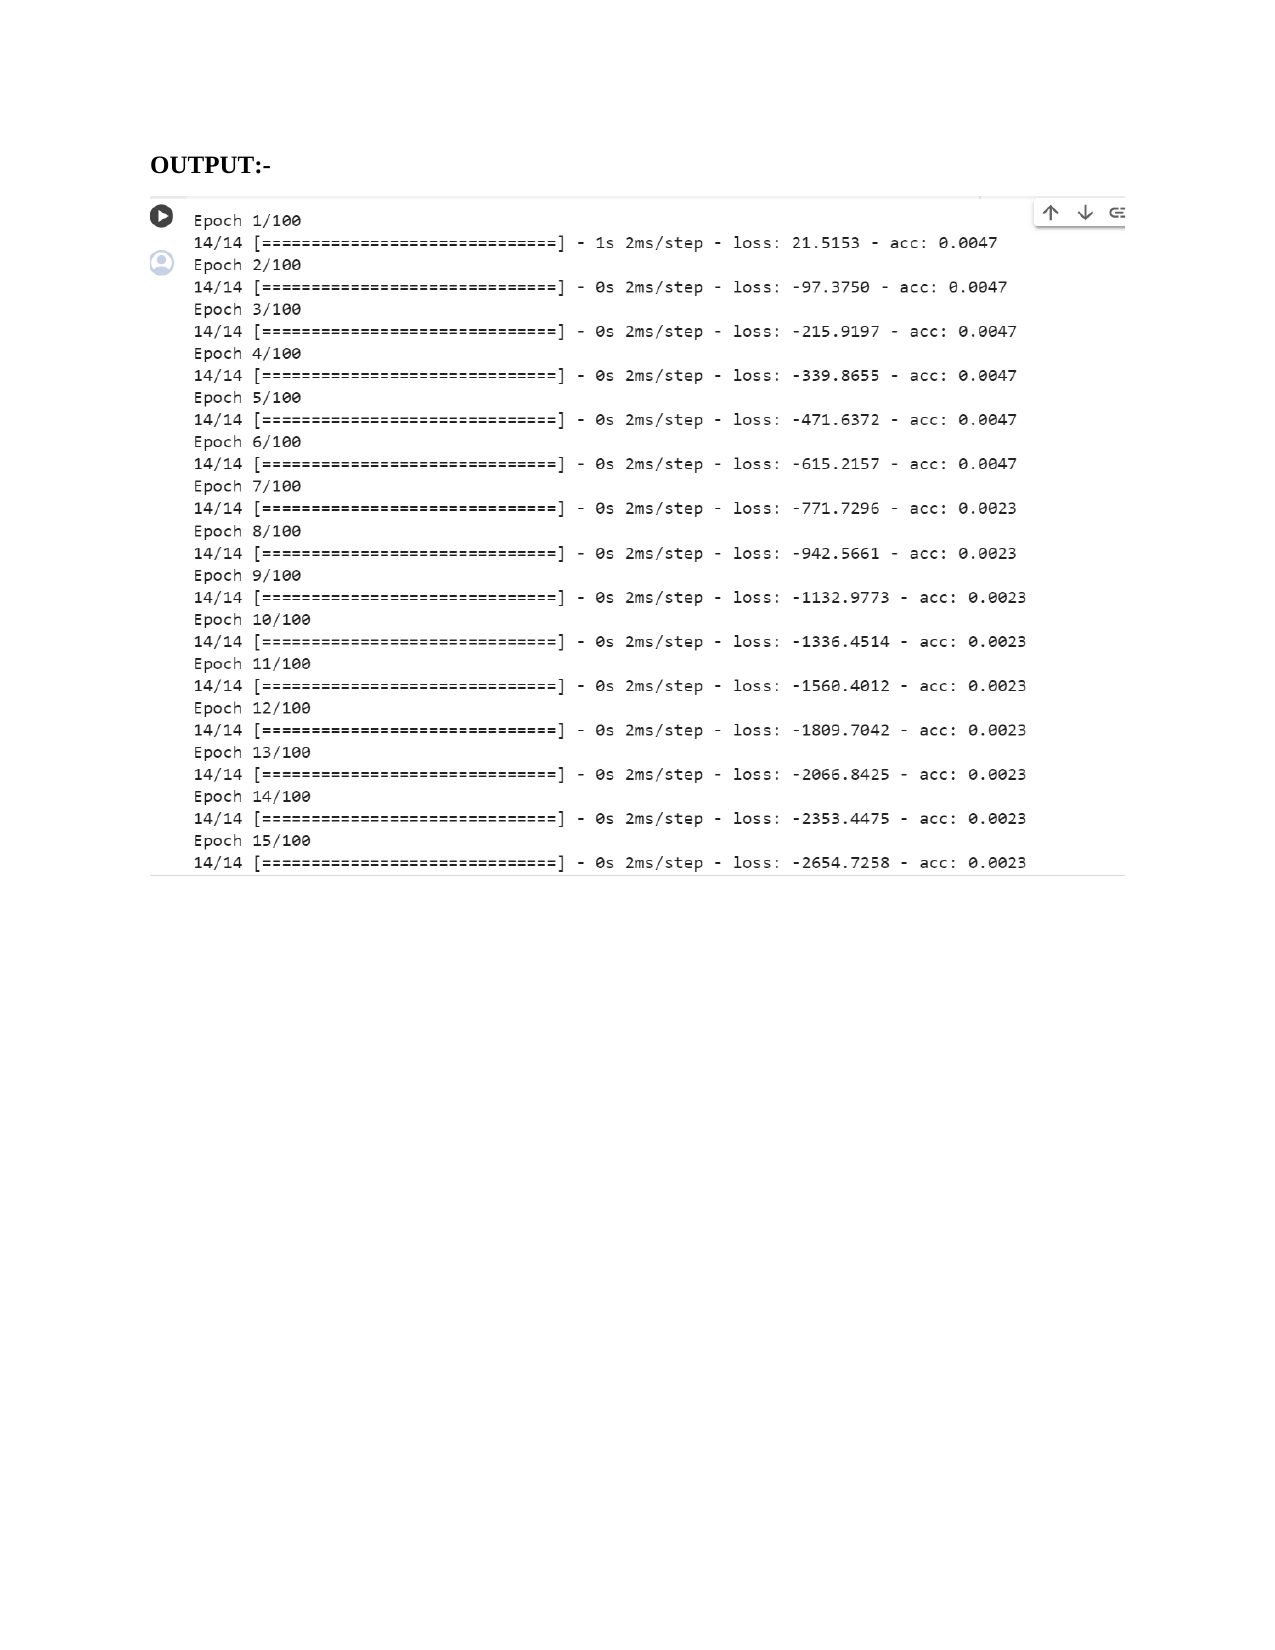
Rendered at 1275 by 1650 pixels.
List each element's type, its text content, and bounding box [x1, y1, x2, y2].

picture [150, 196, 1125, 878]
text OUTPUT:- [150, 150, 1125, 179]
